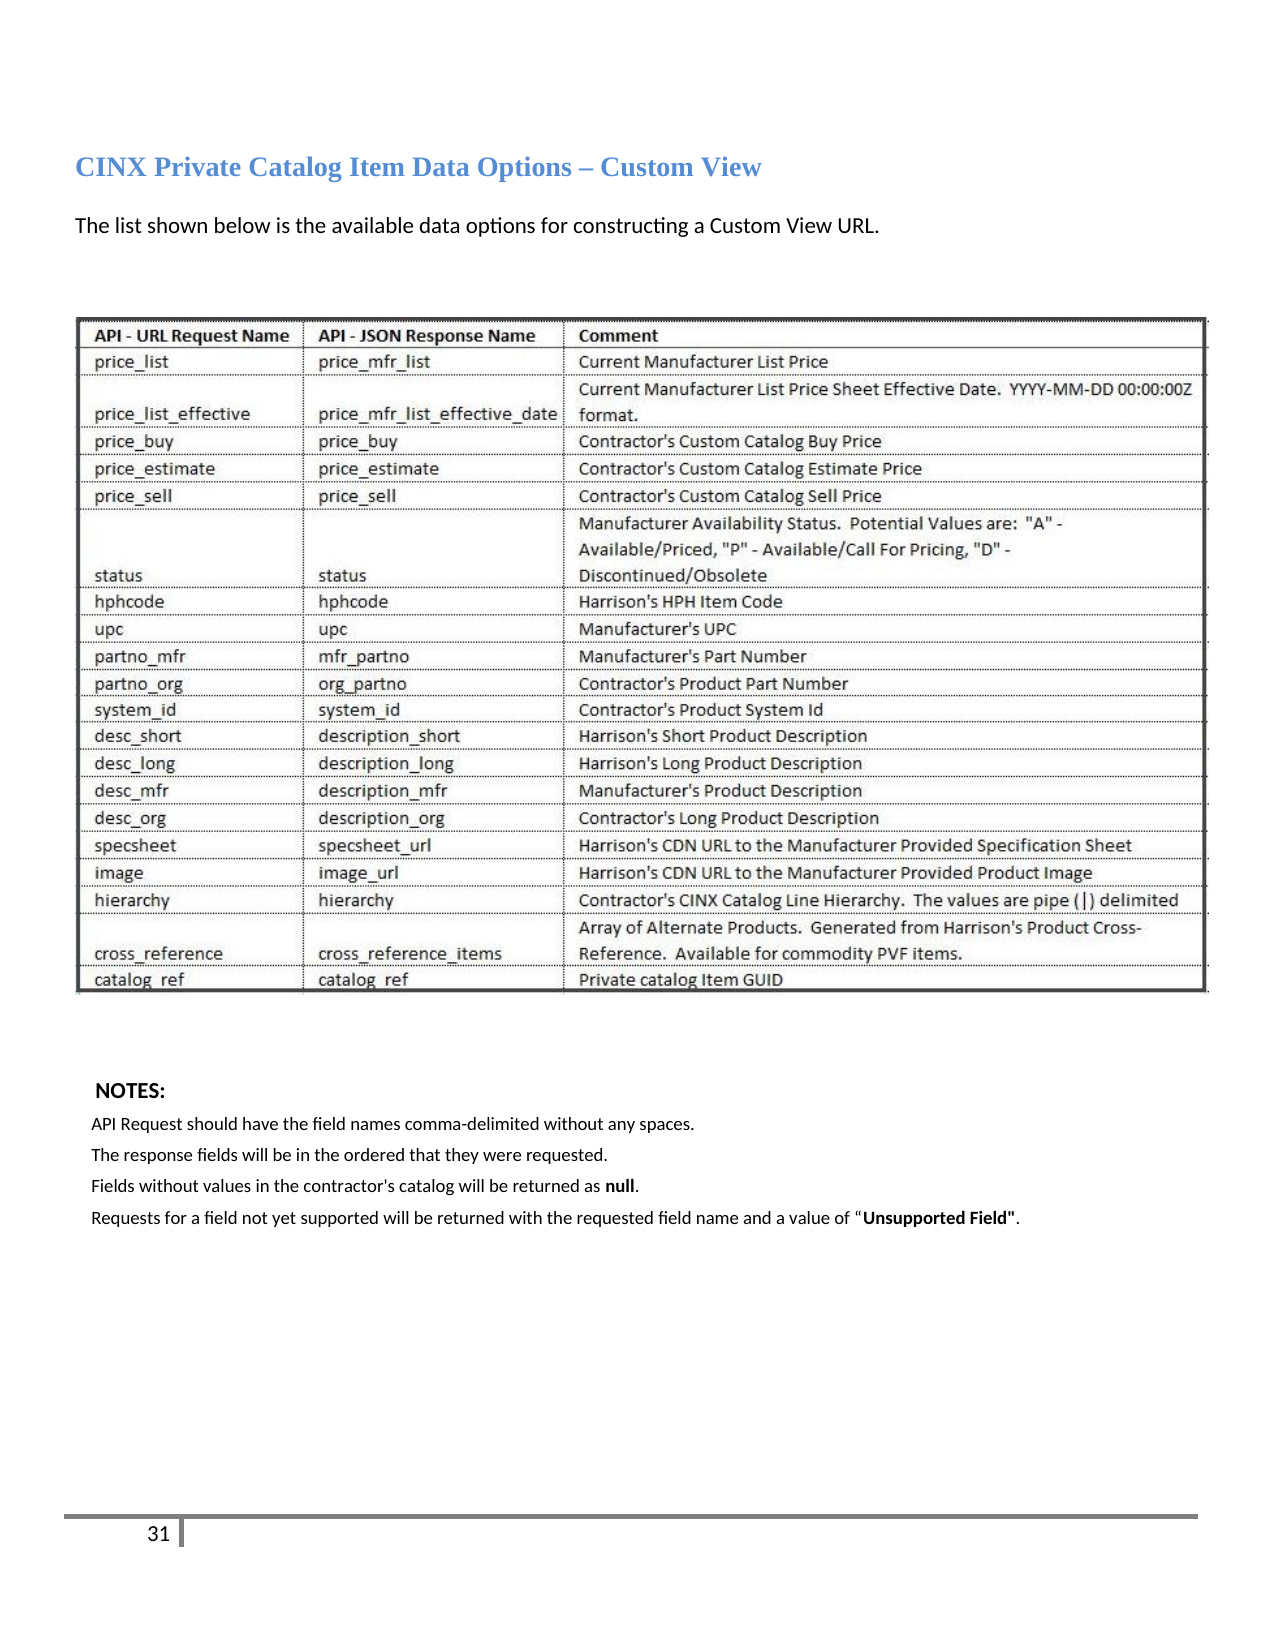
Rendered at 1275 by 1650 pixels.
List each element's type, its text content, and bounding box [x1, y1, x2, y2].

text The list shown below is the available data options for constructing a Custom View URL. [75, 212, 1209, 239]
table_cell API Request should have the field names comma-delimited without any spaces. [61, 1104, 1052, 1135]
table_cell The response fields will be in the ordered that they were requested. [61, 1135, 1052, 1166]
picture [75, 317, 1209, 995]
table_header NOTES: [61, 1073, 1052, 1104]
table_cell Fields without values in the contractor's catalog will be returned as null. [61, 1166, 1052, 1198]
subtitle CINX Private Catalog Item Data Options – Custom View [75, 150, 1209, 182]
table_cell Requests for a field not yet supported will be returned with the requested field name and a value of “Unsupported Field". [61, 1198, 1052, 1229]
